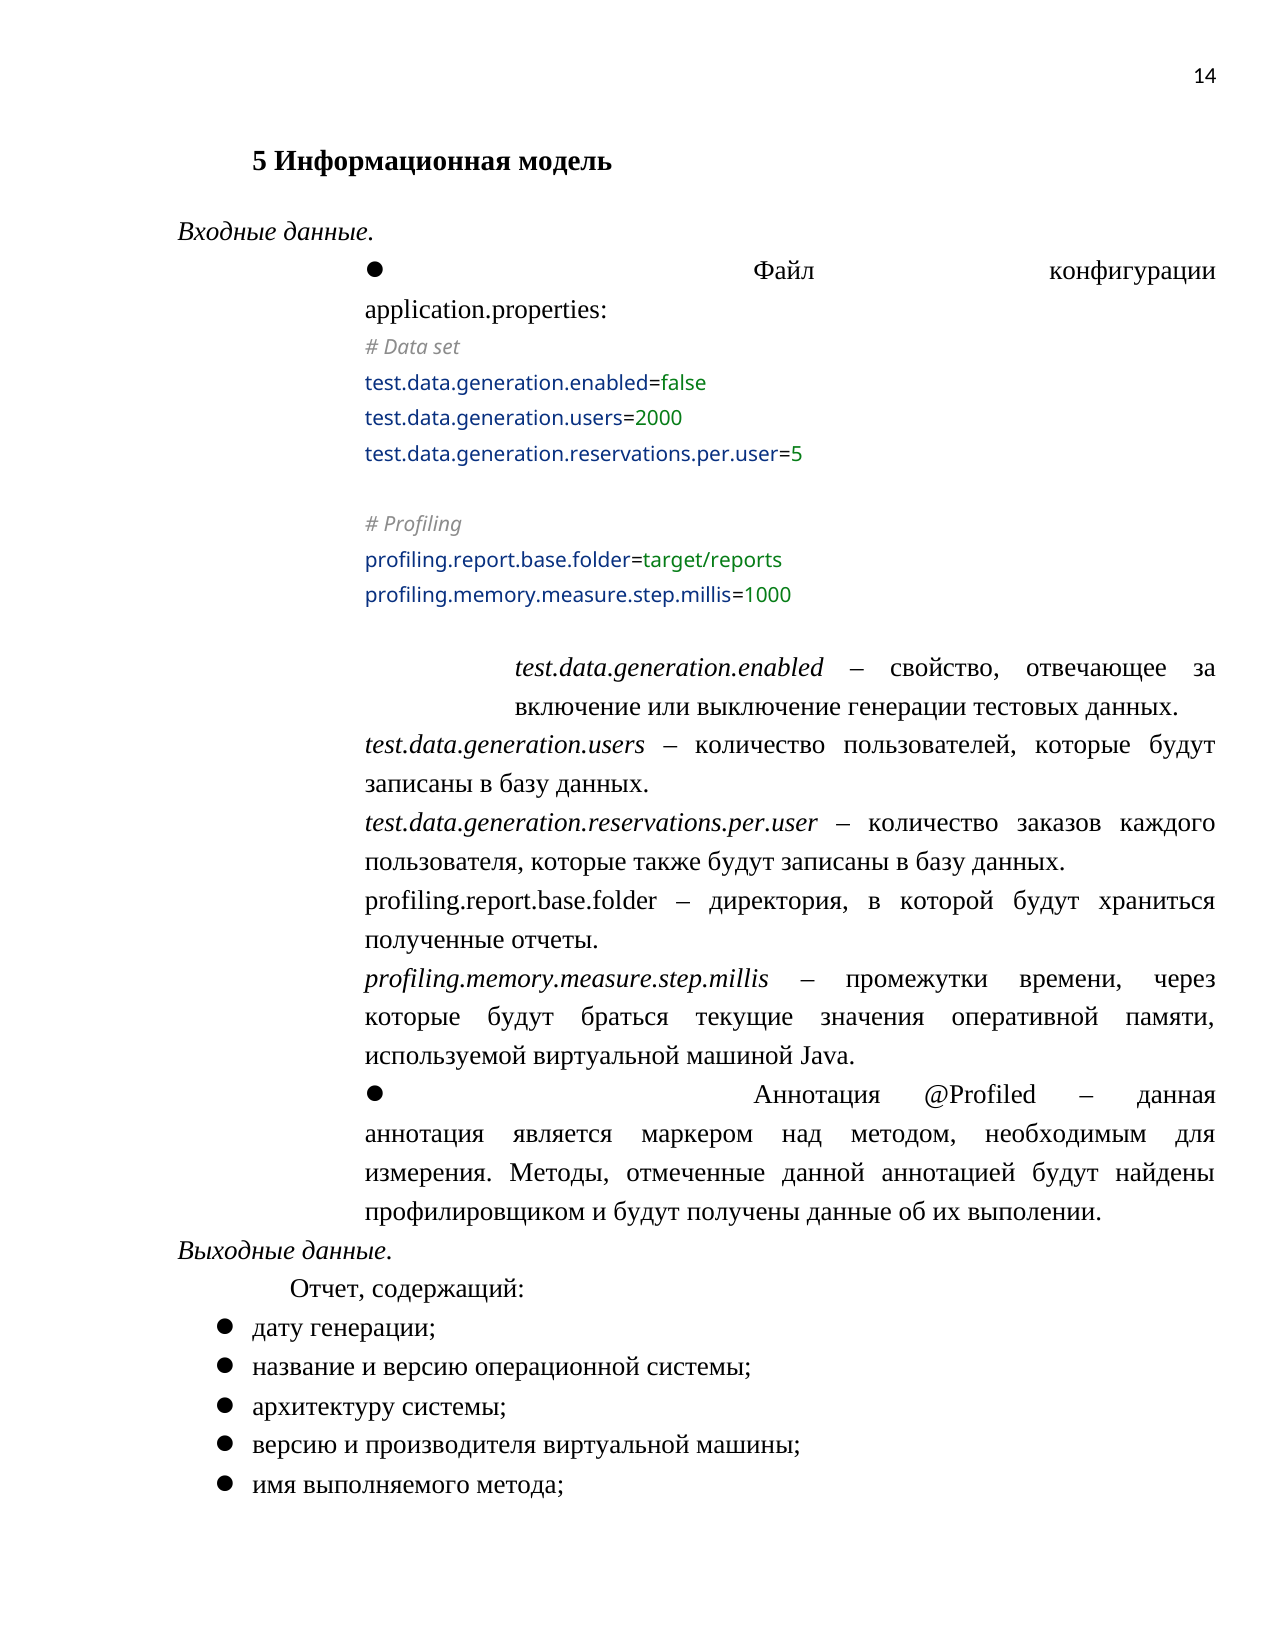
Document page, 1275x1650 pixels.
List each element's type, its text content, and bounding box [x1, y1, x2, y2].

list архитектуру системы; [214, 1389, 1216, 1421]
list Аннотация @Profiled – данная аннотация является маркером над методом, необходимым для измерения. Методы, отмеченные данной аннотацией будут найдены профилировщиком и будут получены данные об их выполении. [364, 1078, 1216, 1226]
list версию и производителя виртуальной машины; [214, 1429, 1216, 1460]
list test.data.generation.users – количество пользователей, которые будут записаны в базу данных. [364, 728, 1216, 798]
text Выходные данные. [177, 1234, 1216, 1265]
list profiling.memory.measure.step.millis – промежутки времени, через которые будут браться текущие значения оперативной памяти, используемой виртуальной машиной Java. [364, 962, 1216, 1071]
list profiling.report.base.folder – директория, в которой будут храниться полученные отчеты. [364, 884, 1216, 954]
subtitle 5 Информационная модель [177, 143, 1216, 177]
list test.data.generation.enabled – свойство, отвечающее за включение или выключение генерации тестовых данных. [514, 651, 1216, 721]
list test.data.generation.reservations.per.user – количество заказов каждого пользователя, которые также будут записаны в базу данных. [364, 806, 1216, 876]
text Входные данные. [177, 216, 1216, 247]
list Файл конфигурации application.properties: [364, 254, 1216, 324]
list имя выполняемого метода; [214, 1468, 1216, 1499]
list дату генерации; [214, 1311, 1216, 1343]
list # Data set test.data.generation.enabled=false test.data.generation.users=2000 test.data.generation.reservations.per.user=5 # Profiling profiling.report.base.folder=target/reports profiling.memory.measure.step.millis=1000 [364, 332, 1216, 609]
list Отчет, содержащий: [289, 1273, 1216, 1304]
list название и версию операционной системы; [214, 1351, 1216, 1382]
